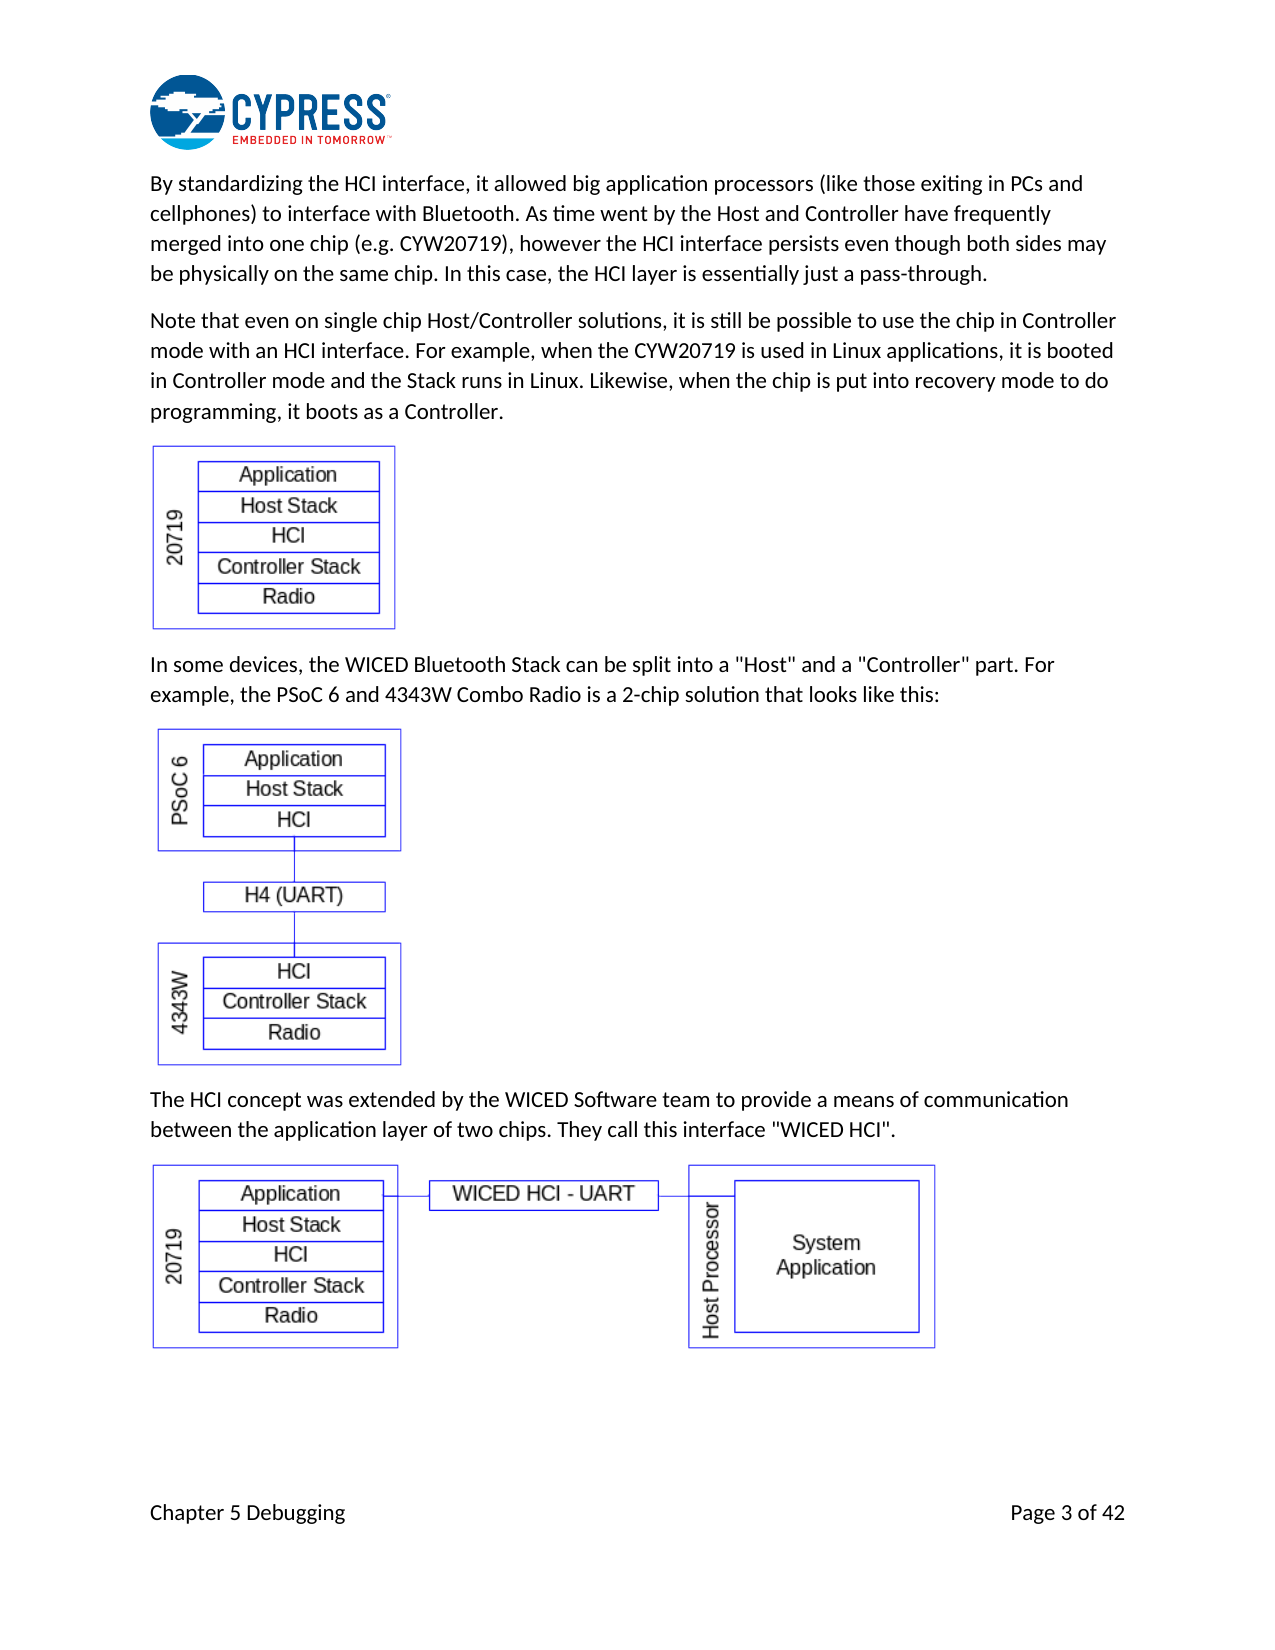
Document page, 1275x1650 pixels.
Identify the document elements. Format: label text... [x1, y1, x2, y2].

text By standardizing the HCI interface, it allowed big application processors (like those exiting in PCs and cellphones) to interface with Bluetooth. As time went by the Host and Controller have frequently merged into one chip (e.g. CYW20719), however the HCI interface persists even though both sides may be physically on the same chip. In this case, the HCI layer is essentially just a pass-through. [150, 169, 1125, 287]
text The HCI concept was extended by the WICED Software team to provide a means of communication between the application layer of two chips. They call this interface "WICED HCI". [150, 1085, 1125, 1143]
text In some devices, the WICED Bluetooth Stack can be split into a "Host" and a "Controller" part. For example, the PSoC 6 and 4343W Combo Radio is a 2-chip solution that looks like this: [150, 650, 1125, 708]
picture [150, 75, 392, 150]
text Note that even on single chip Host/Controller solutions, it is still be possible to use the chip in Controller mode with an HCI interface. For example, when the CYW20719 is used in Linux applications, it is booted in Controller mode and the Stack runs in Linux. Likewise, when the chip is put into recovery mode to do programming, it boots as a Controller. [150, 306, 1125, 425]
